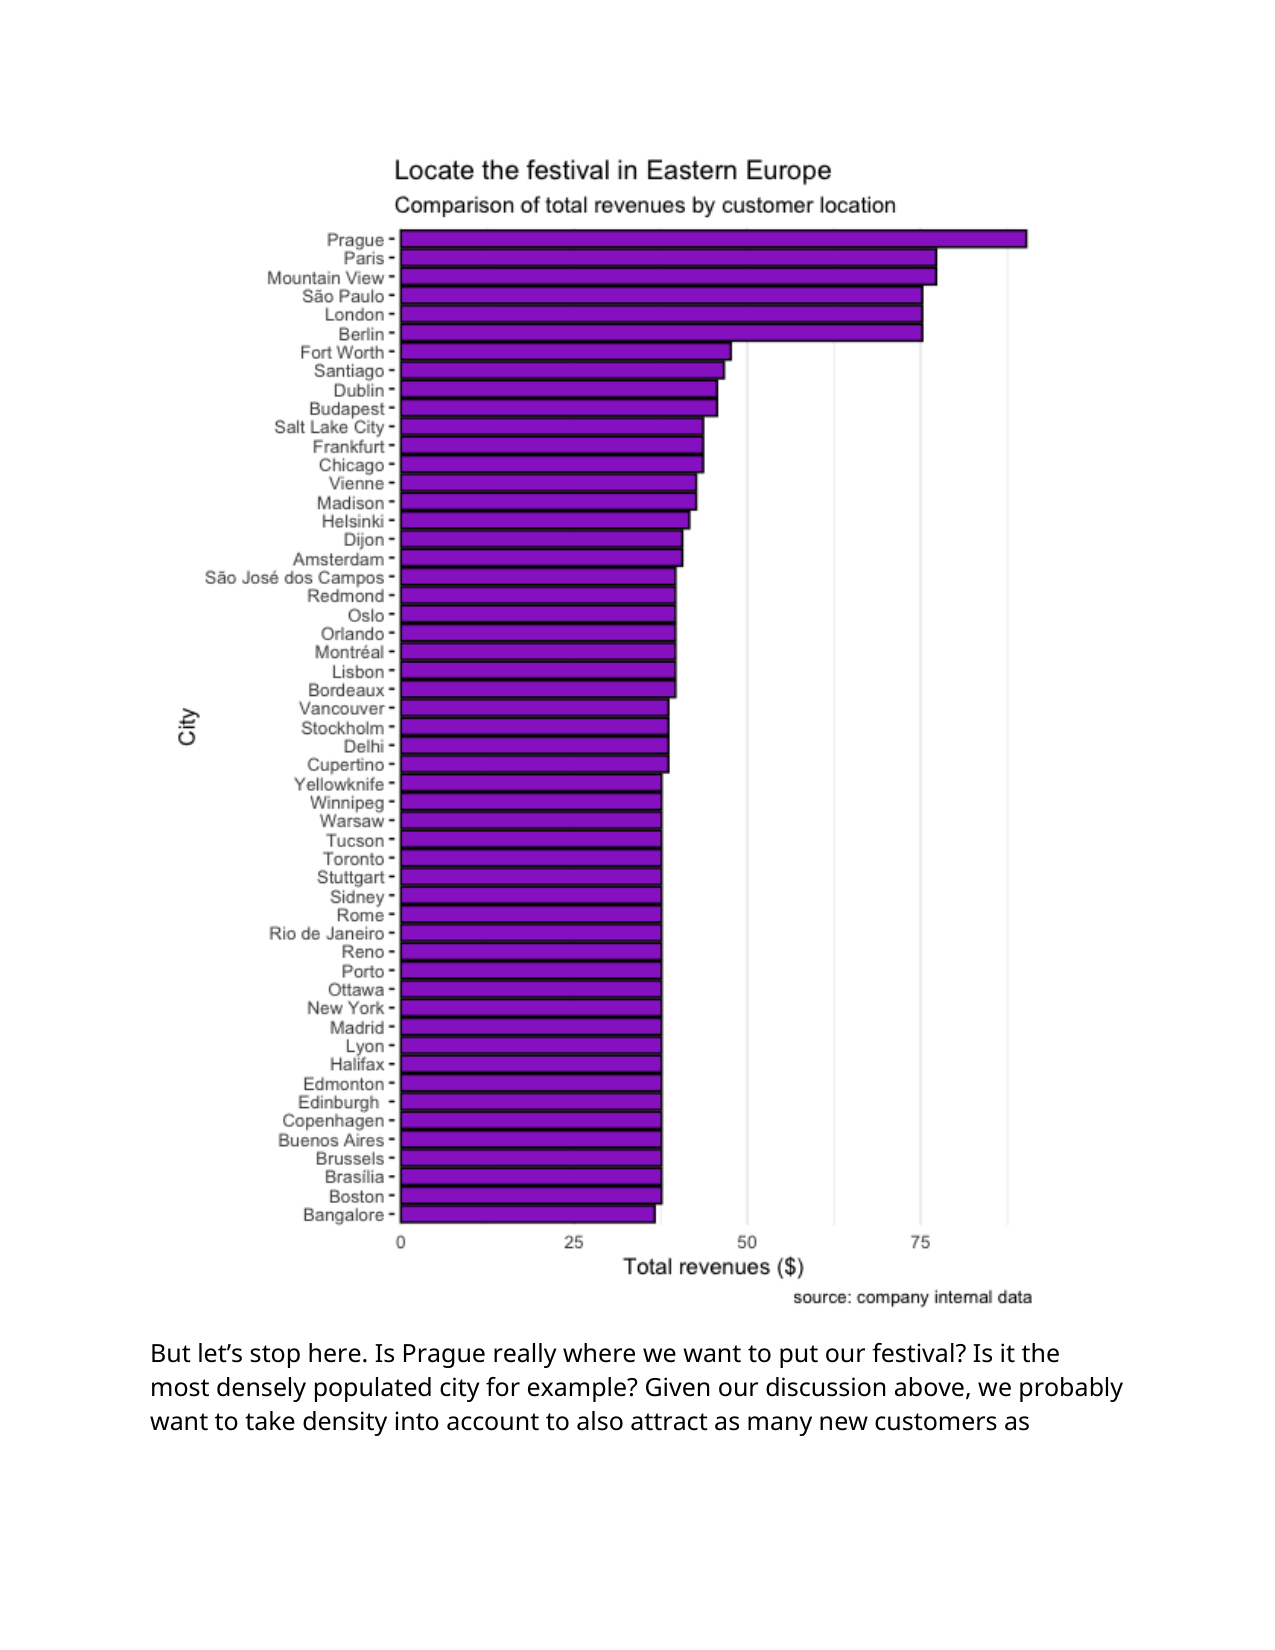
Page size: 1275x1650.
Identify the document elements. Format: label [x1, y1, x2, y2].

text [150, 1335, 1125, 1438]
picture [168, 150, 1044, 1317]
